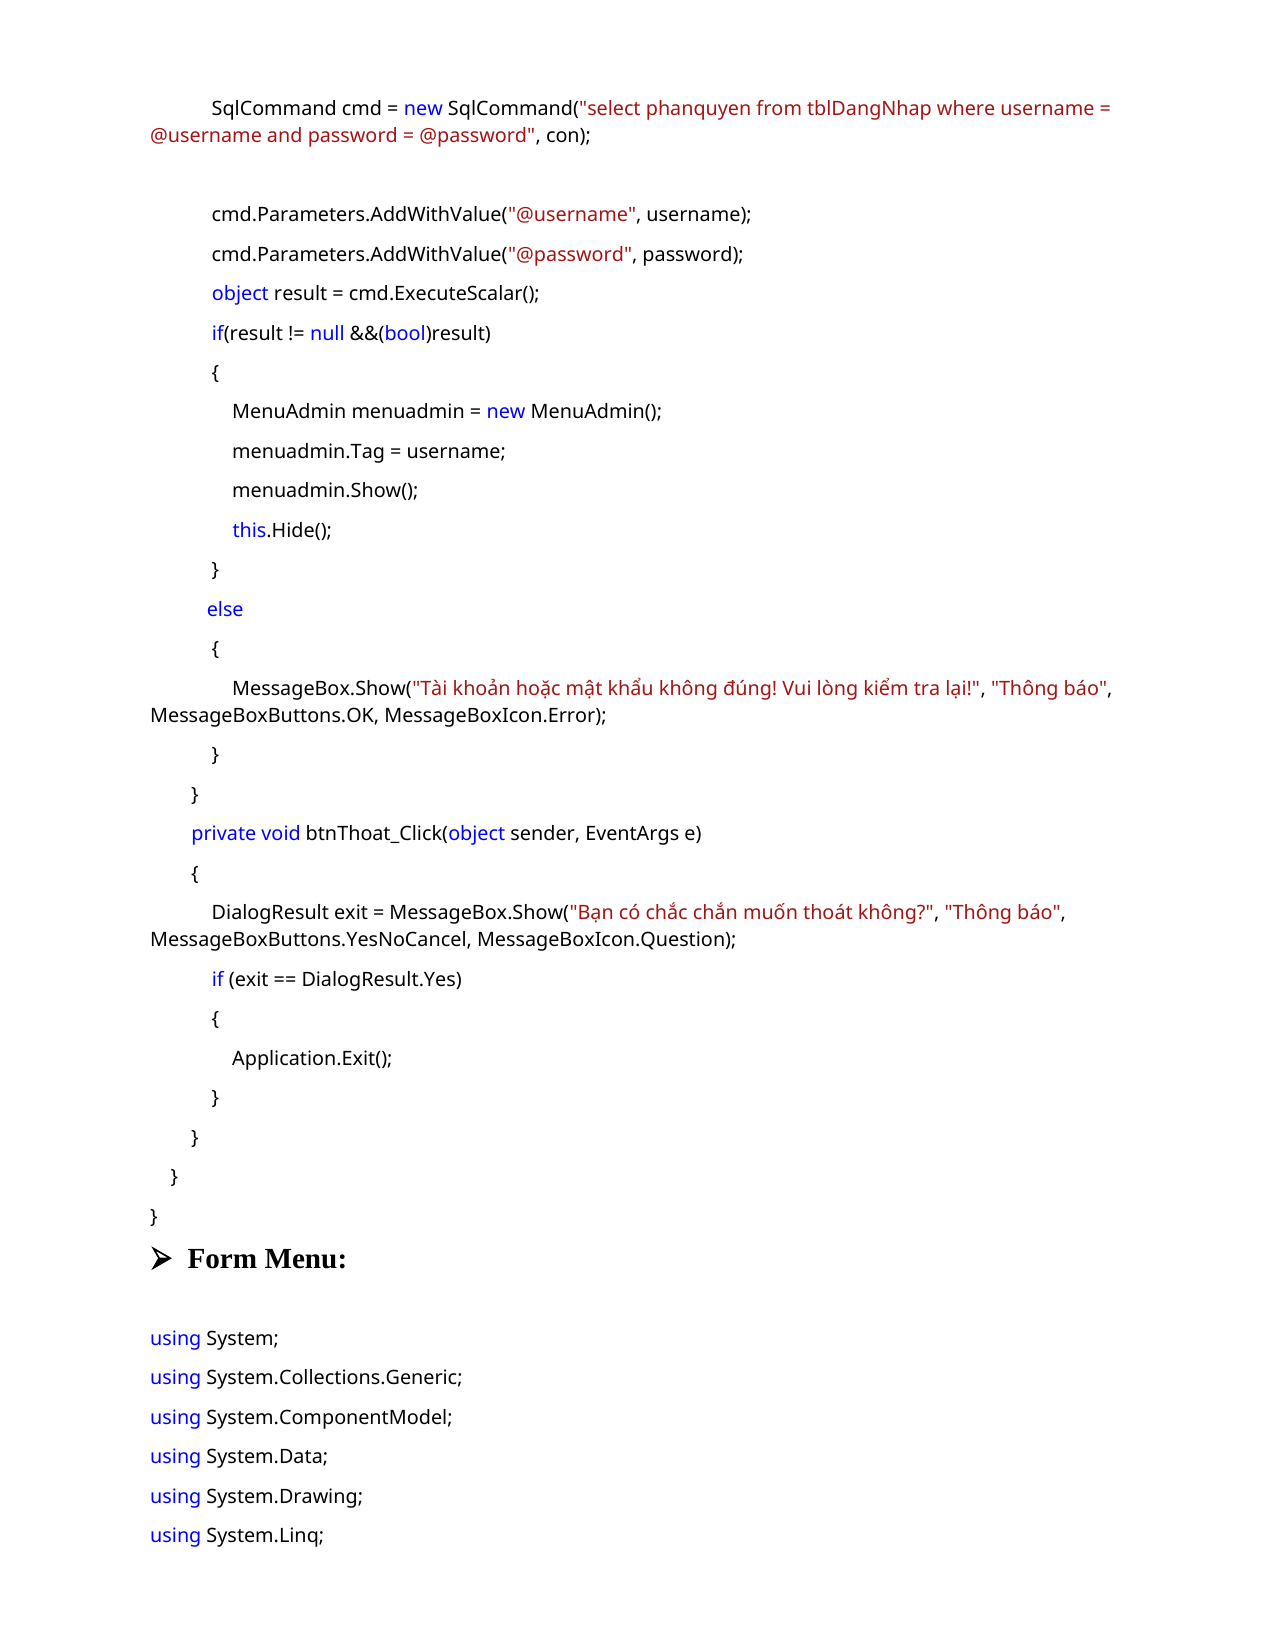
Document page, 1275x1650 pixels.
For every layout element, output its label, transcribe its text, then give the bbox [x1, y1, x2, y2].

text using System.Drawing; [150, 1482, 1125, 1509]
text menuadmin.Show(); [150, 477, 1125, 504]
text using System.Data; [150, 1443, 1125, 1469]
text object result = cmd.ExecuteScalar(); [150, 279, 1125, 306]
text using System; [150, 1324, 1125, 1351]
text } [150, 1123, 1125, 1150]
text else [150, 595, 1125, 622]
text using System.Collections.Generic; [150, 1364, 1125, 1391]
text using System.Linq; [150, 1522, 1125, 1548]
text { [150, 358, 1125, 385]
text } [150, 1162, 1125, 1189]
text } [150, 1202, 1125, 1229]
text menuadmin.Tag = username; [150, 437, 1125, 464]
text { [150, 635, 1125, 662]
text { [150, 859, 1125, 886]
text MenuAdmin menuadmin = new MenuAdmin(); [150, 398, 1125, 425]
text SqlCommand cmd = new SqlCommand("select phanquyen from tblDangNhap where username = @username and password = @password", con); [150, 94, 1125, 148]
text using System.ComponentModel; [150, 1403, 1125, 1430]
text if(result != null &&(bool)result) [150, 319, 1125, 346]
text if (exit == DialogResult.Yes) [150, 965, 1125, 992]
text } [150, 780, 1125, 807]
text MessageBox.Show("Tài khoản hoặc mật khẩu không đúng! Vui lòng kiểm tra lại!", "Thông báo", MessageBoxButtons.OK, MessageBoxIcon.Error); [150, 674, 1125, 728]
text private void btnThoat_Click(object sender, EventArgs e) [150, 819, 1125, 847]
text this.Hide(); [150, 516, 1125, 543]
text } [150, 556, 1125, 583]
text } [150, 741, 1125, 768]
text DialogResult exit = MessageBox.Show("Bạn có chắc chắn muốn thoát không?", "Thông báo", MessageBoxButtons.YesNoCancel, MessageBoxIcon.Question); [150, 898, 1125, 952]
text { [150, 1004, 1125, 1031]
text cmd.Parameters.AddWithValue("@username", username); [150, 200, 1125, 227]
list Form Menu: [150, 1241, 1125, 1275]
text } [150, 1083, 1125, 1110]
text cmd.Parameters.AddWithValue("@password", password); [150, 240, 1125, 267]
text Application.Exit(); [150, 1044, 1125, 1071]
